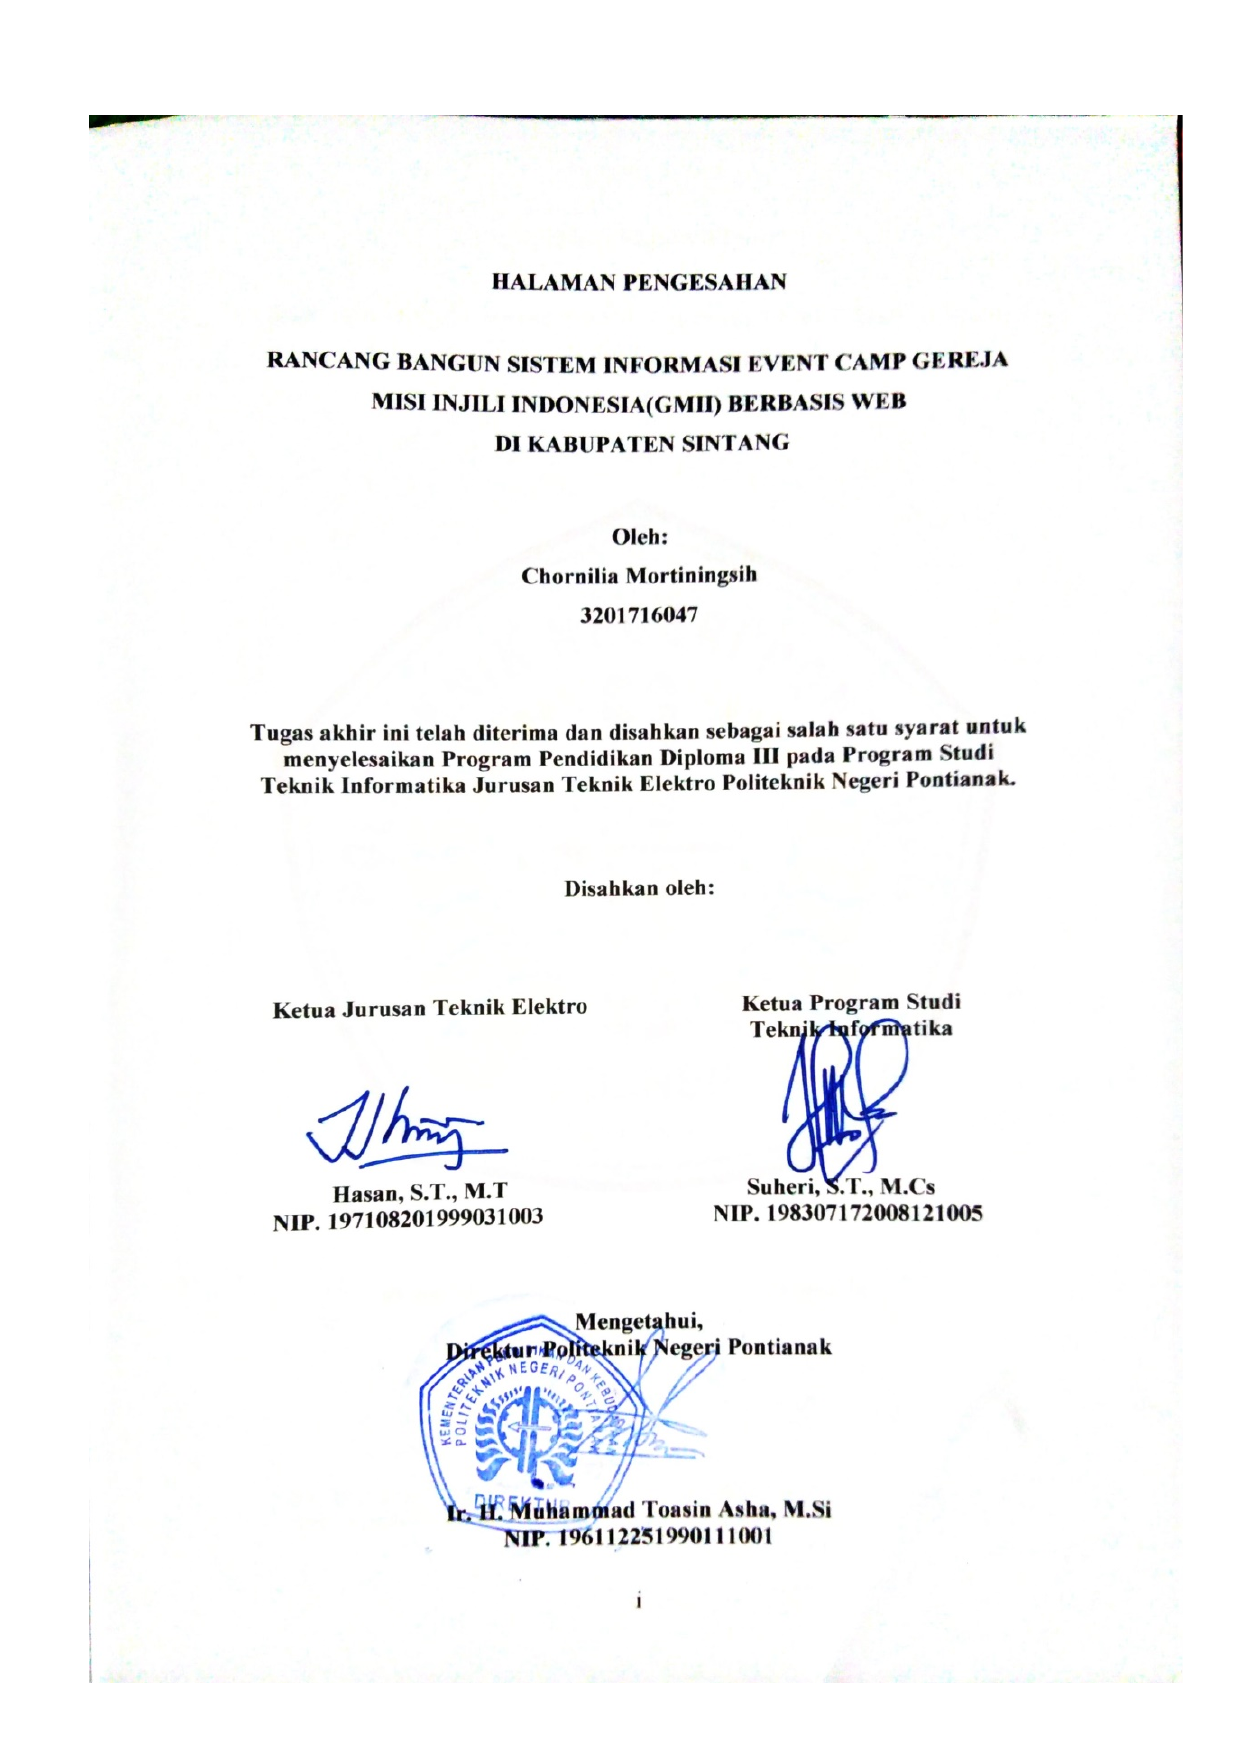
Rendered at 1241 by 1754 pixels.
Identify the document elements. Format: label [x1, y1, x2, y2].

picture [89, 115, 1183, 1683]
